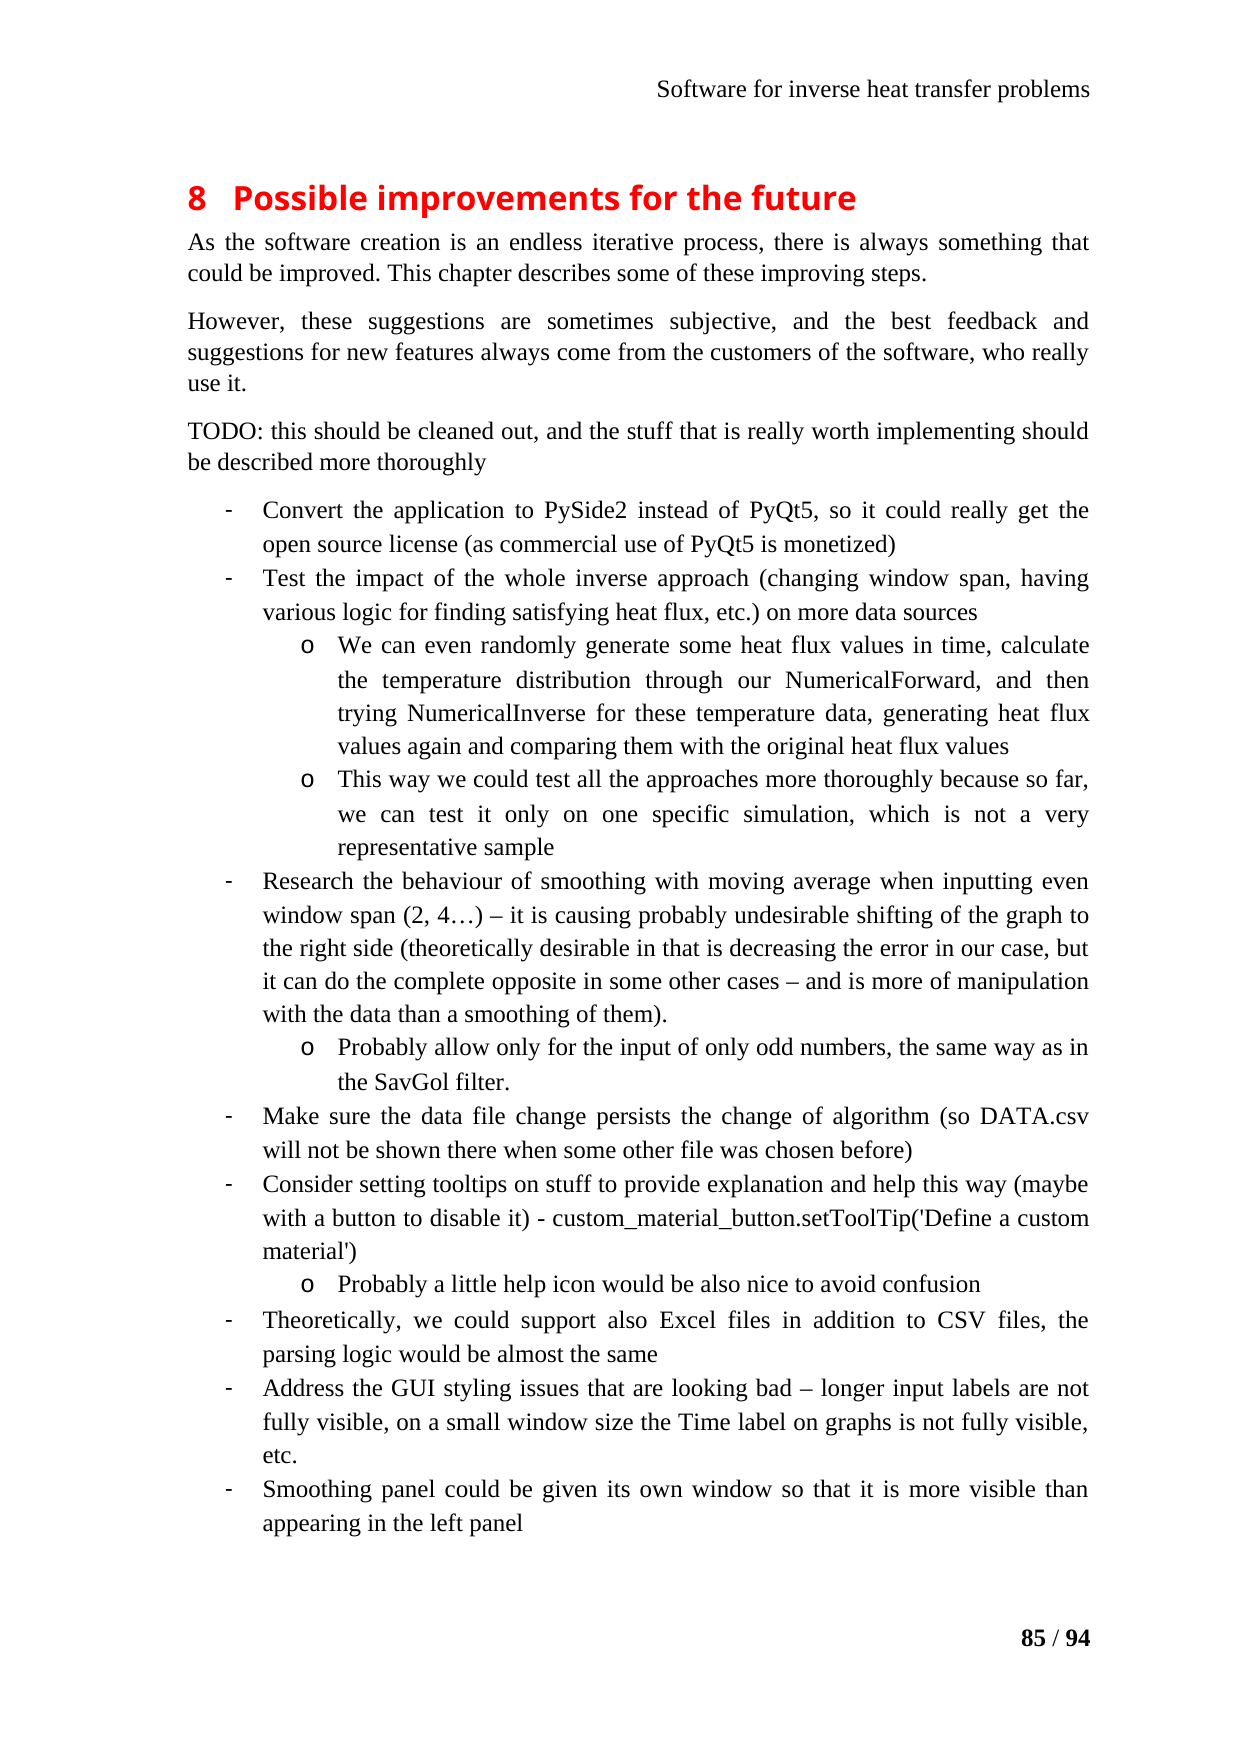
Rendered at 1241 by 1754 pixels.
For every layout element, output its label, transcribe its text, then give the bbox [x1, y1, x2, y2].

text As the software creation is an endless iterative process, there is always something that could be improved. This chapter describes some of these improving steps. [187, 227, 1090, 287]
text TODO: this should be cleaned out, and the stuff that is really worth implementing should be described more thoroughly [187, 416, 1090, 476]
list Probably allow only for the input of only odd numbers, the same way as in the SavGol filter. [300, 1032, 1090, 1096]
text However, these suggestions are sometimes subjective, and the best feedback and suggestions for new features always come from the customers of the software, who really use it. [187, 306, 1090, 397]
list Research the behaviour of smoothing with moving average when inputting even window span (2, 4…) – it is causing probably undesirable shifting of the graph to the right side (theoretically desirable in that is decreasing the error in our case, but it can do the complete opposite in some other cases – and is more of manipulation with the data than a smoothing of them). [225, 865, 1090, 1028]
subtitle Possible improvements for the future [187, 175, 1090, 220]
list We can even randomly generate some heat flux values in time, calculate the temperature distribution through our NumericalForward, and then trying NumericalInverse for these temperature data, generating heat flux values again and comparing them with the original heat flux values [300, 630, 1090, 760]
list This way we could test all the approaches more thoroughly because so far, we can test it only on one specific simulation, which is not a very representative sample [300, 764, 1090, 861]
list Convert the application to PySide2 instead of PyQt5, so it could really get the open source license (as commercial use of PyQt5 is monetized) [225, 494, 1090, 558]
list Smoothing panel could be given its own window so that it is more visible than appearing in the left panel [225, 1473, 1090, 1537]
list Address the GUI styling issues that are looking bad – longer input labels are not fully visible, on a small window size the Time label on graphs is not fully visible, etc. [225, 1372, 1090, 1469]
list Probably a little help icon would be also nice to avoid confusion [300, 1269, 1090, 1300]
list Consider setting tooltips on stuff to provide explanation and help this way (maybe with a button to disable it) - custom_material_button.setToolTip('Define a custom material') [225, 1168, 1090, 1265]
list Test the impact of the whole inverse approach (changing window span, having various logic for finding satisfying heat flux, etc.) on more data sources [225, 562, 1090, 626]
list Theoretically, we could support also Excel files in addition to CSV files, the parsing logic would be almost the same [225, 1304, 1090, 1368]
list Make sure the data file change persists the change of algorithm (so DATA.csv will not be shown there when some other file was chosen before) [225, 1100, 1090, 1164]
